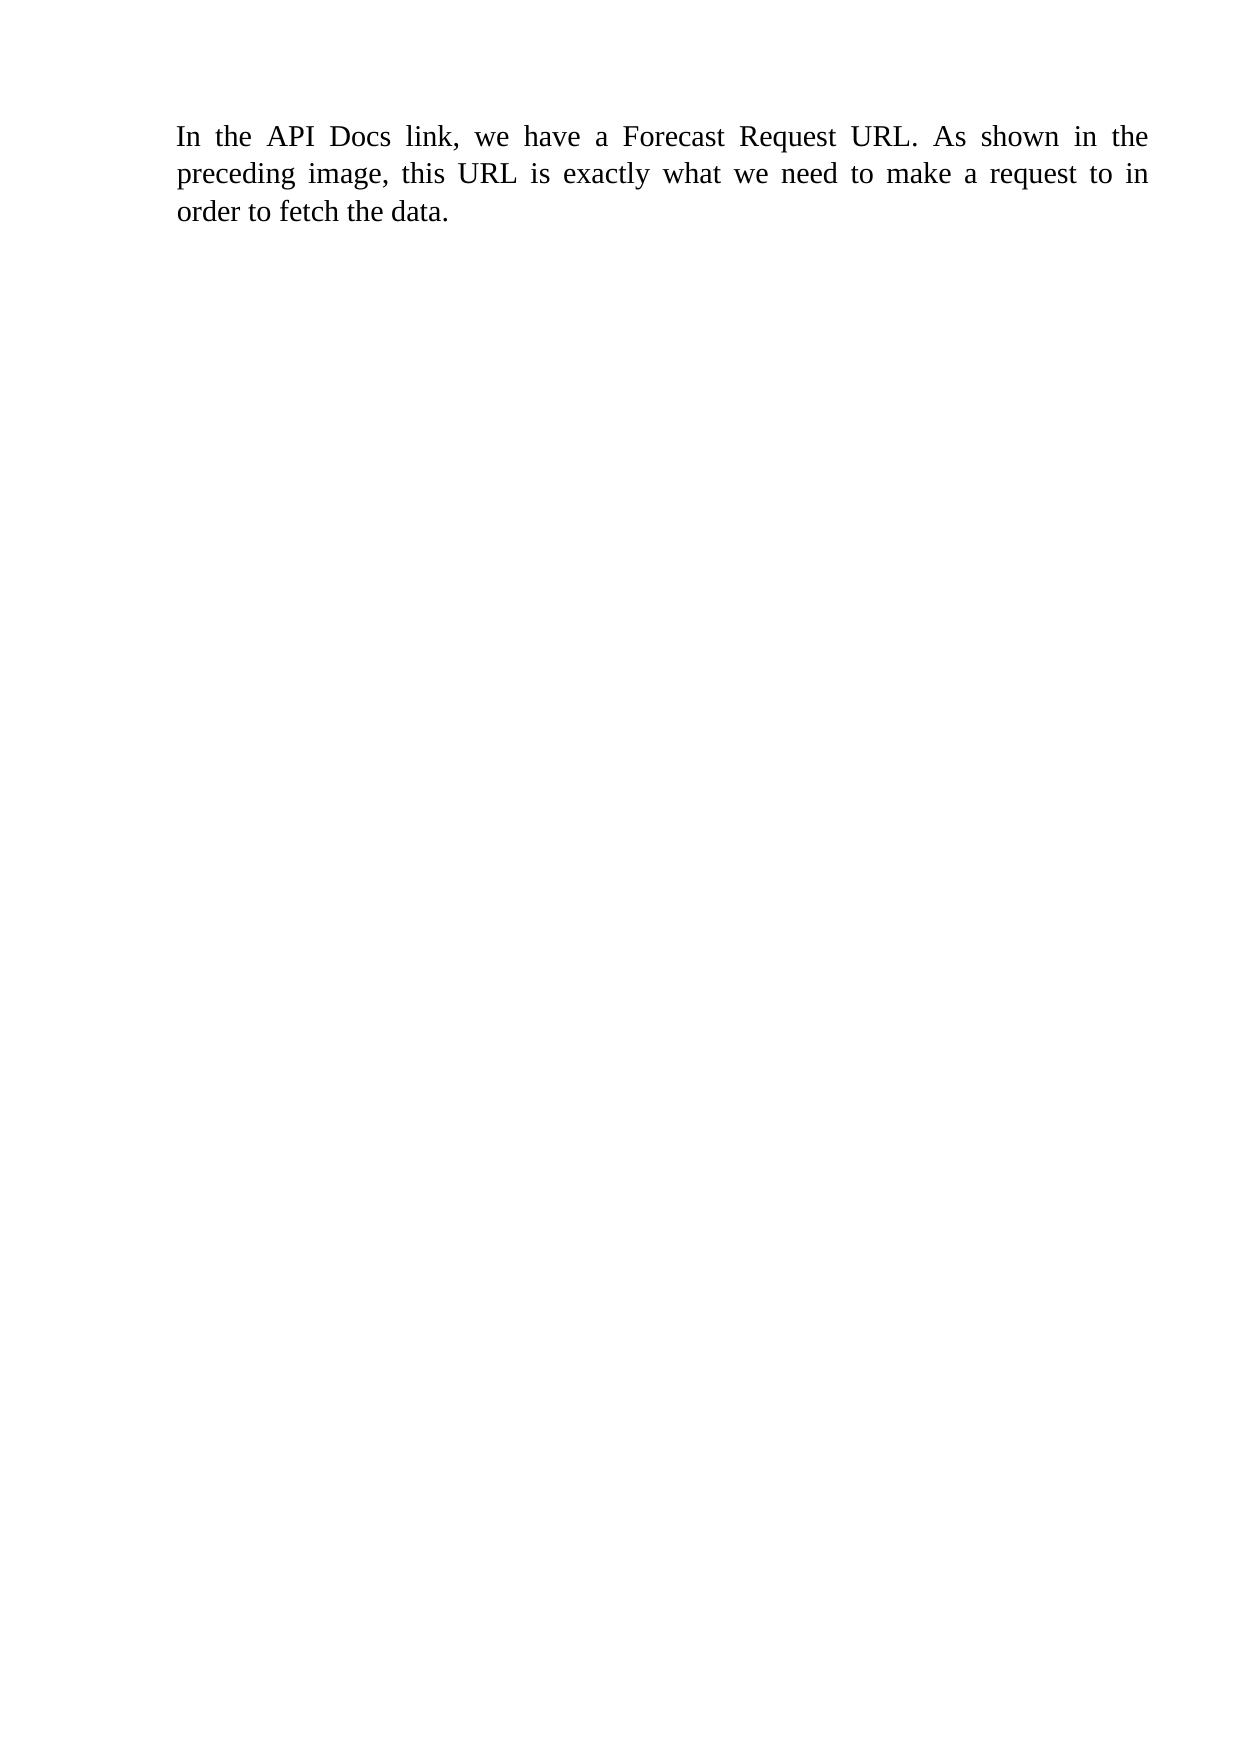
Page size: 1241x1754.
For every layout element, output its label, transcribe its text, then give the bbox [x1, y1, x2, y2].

text In the API Docs link, we have a Forecast Request URL. As shown in the preceding image, this URL is exactly what we need to make a request to in order to fetch the data. [177, 118, 1152, 228]
